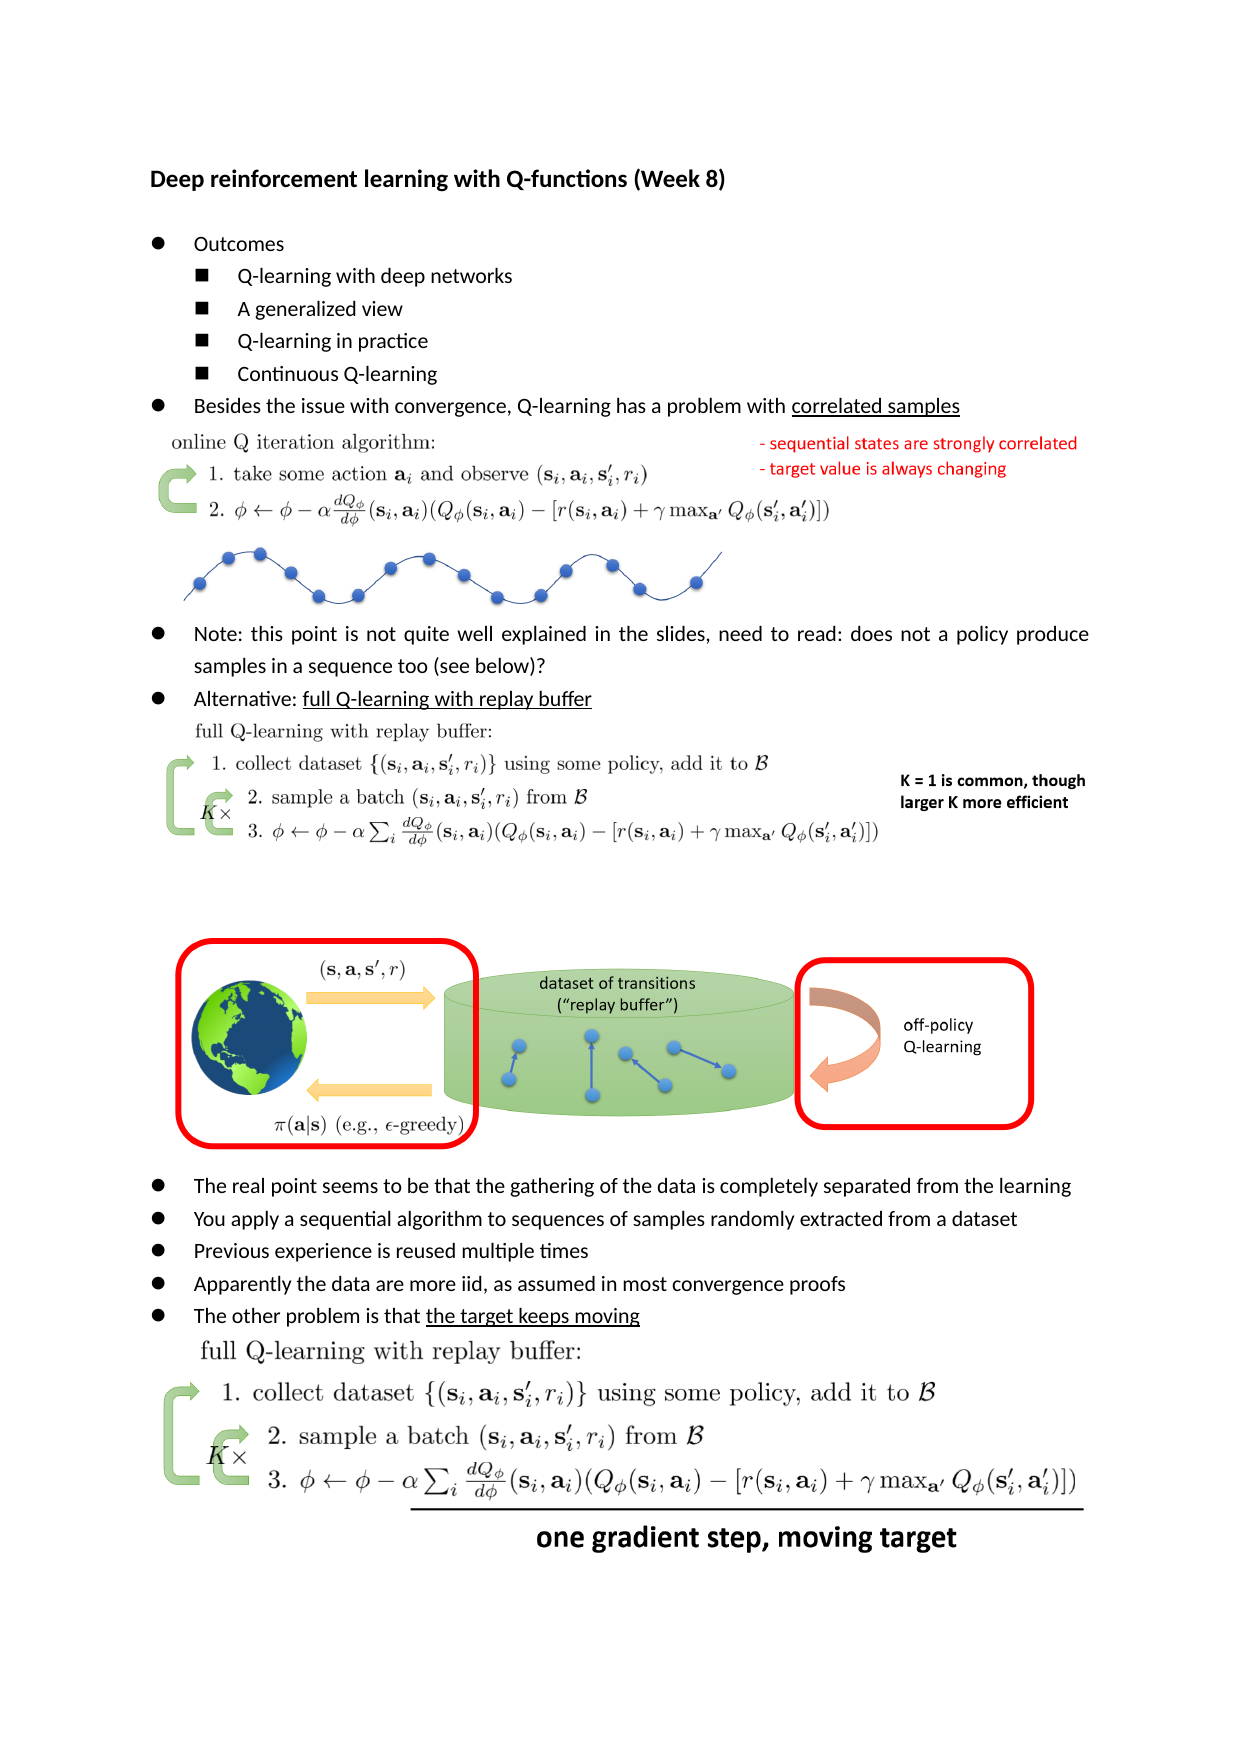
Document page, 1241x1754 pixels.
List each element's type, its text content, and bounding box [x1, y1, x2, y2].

list The real point seems to be that the gathering of the data is completely separated from the learning [150, 1169, 1090, 1202]
list Outcomes [150, 227, 1090, 259]
list Besides the issue with convergence, Q-learning has a problem with correlated samples [150, 389, 1090, 422]
list Previous experience is reused multiple times [150, 1234, 1090, 1267]
list Q-learning in practice [194, 324, 1090, 357]
list Q-learning with deep networks [194, 259, 1090, 292]
list A generalized view [194, 292, 1090, 324]
list Apparently the data are more iid, as assumed in most convergence proofs [150, 1267, 1090, 1299]
picture [150, 422, 1091, 616]
text Deep reinforcement learning with Q-functions (Week 8) [150, 162, 1090, 194]
list Continuous Q-learning [194, 357, 1090, 389]
picture [150, 714, 1091, 1154]
list The other problem is that the target keeps moving [150, 1299, 1090, 1332]
list Alternative: full Q-learning with replay buffer [150, 682, 1090, 714]
list Note: this point is not quite well explained in the slides, need to read: does not a policy produce samples in a sequence too (see below)? [150, 617, 1090, 682]
list You apply a sequential algorithm to sequences of samples randomly extracted from a dataset [150, 1202, 1090, 1234]
picture [150, 1332, 1091, 1562]
